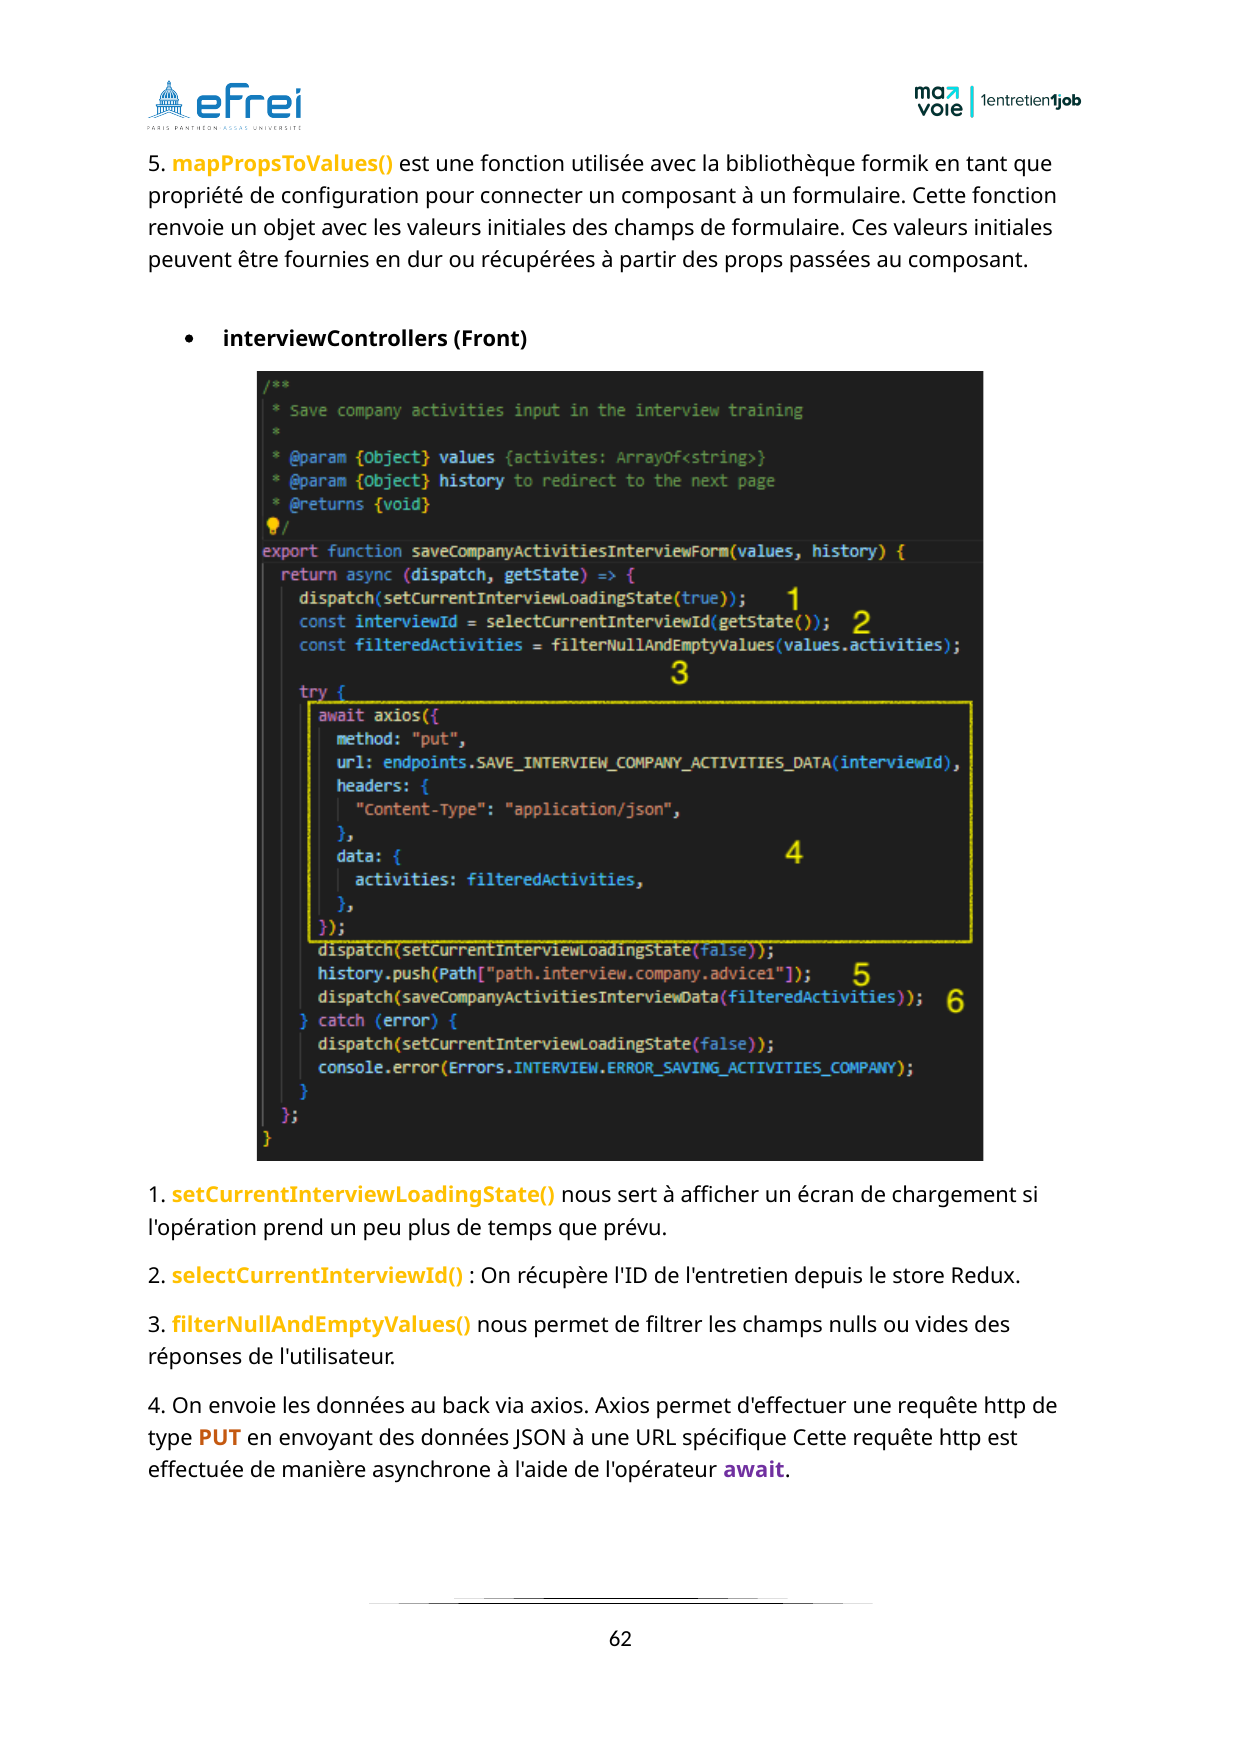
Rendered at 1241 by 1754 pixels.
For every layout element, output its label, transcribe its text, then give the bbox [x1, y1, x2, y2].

text 2. selectCurrentInterviewId() : On récupère l'ID de l'entretien depuis le store Redux. [148, 1260, 1093, 1290]
picture [147, 80, 301, 130]
picture [256, 371, 984, 1161]
text 4. On envoie les données au back via axios. Axios permet d'effectuer une requête http de type PUT en envoyant des données JSON à une URL spécifique Cette requête http est effectuée de manière asynchrone à l'aide de l'opérateur await. [148, 1390, 1093, 1484]
text 1. setCurrentInterviewLoadingState() nous sert à afficher un écran de chargement si l'opération prend un peu plus de temps que prévu. [148, 1179, 1093, 1241]
list interviewControllers (Front) [185, 323, 1093, 352]
picture [903, 73, 1093, 130]
text 5. mapPropsToValues() est une fonction utilisée avec la bibliothèque formik en tant que propriété de configuration pour connecter un composant à un formulaire. Cette fonction renvoie un objet avec les valeurs initiales des champs de formulaire. Ces valeurs initiales peuvent être fournies en dur ou récupérées à partir des props passées au composant. [148, 148, 1093, 304]
text 3. filterNullAndEmptyValues() nous permet de filtrer les champs nulls ou vides des réponses de l'utilisateur. [148, 1309, 1093, 1371]
